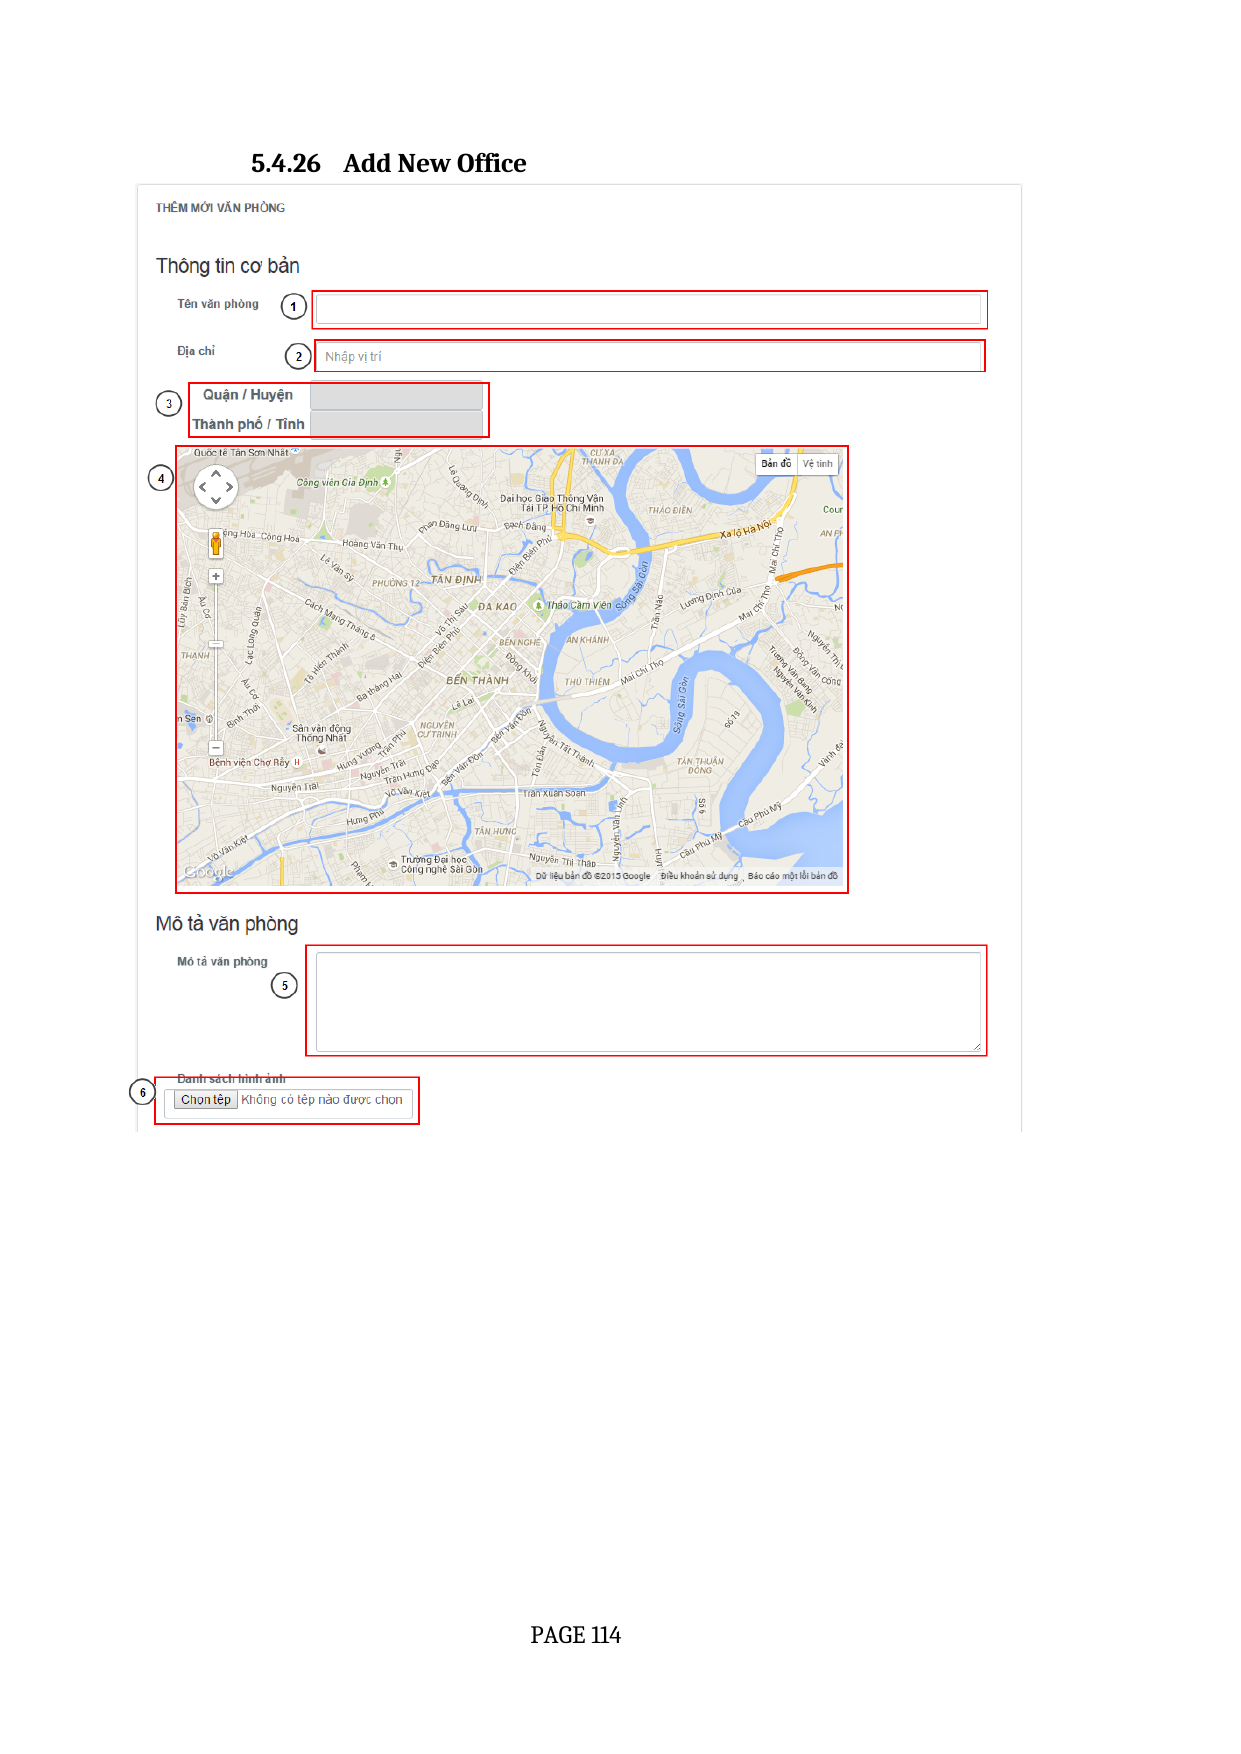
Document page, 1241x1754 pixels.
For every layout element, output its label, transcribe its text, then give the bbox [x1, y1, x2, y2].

subtitle Add New Office [251, 148, 1033, 179]
picture [128, 183, 1023, 1132]
